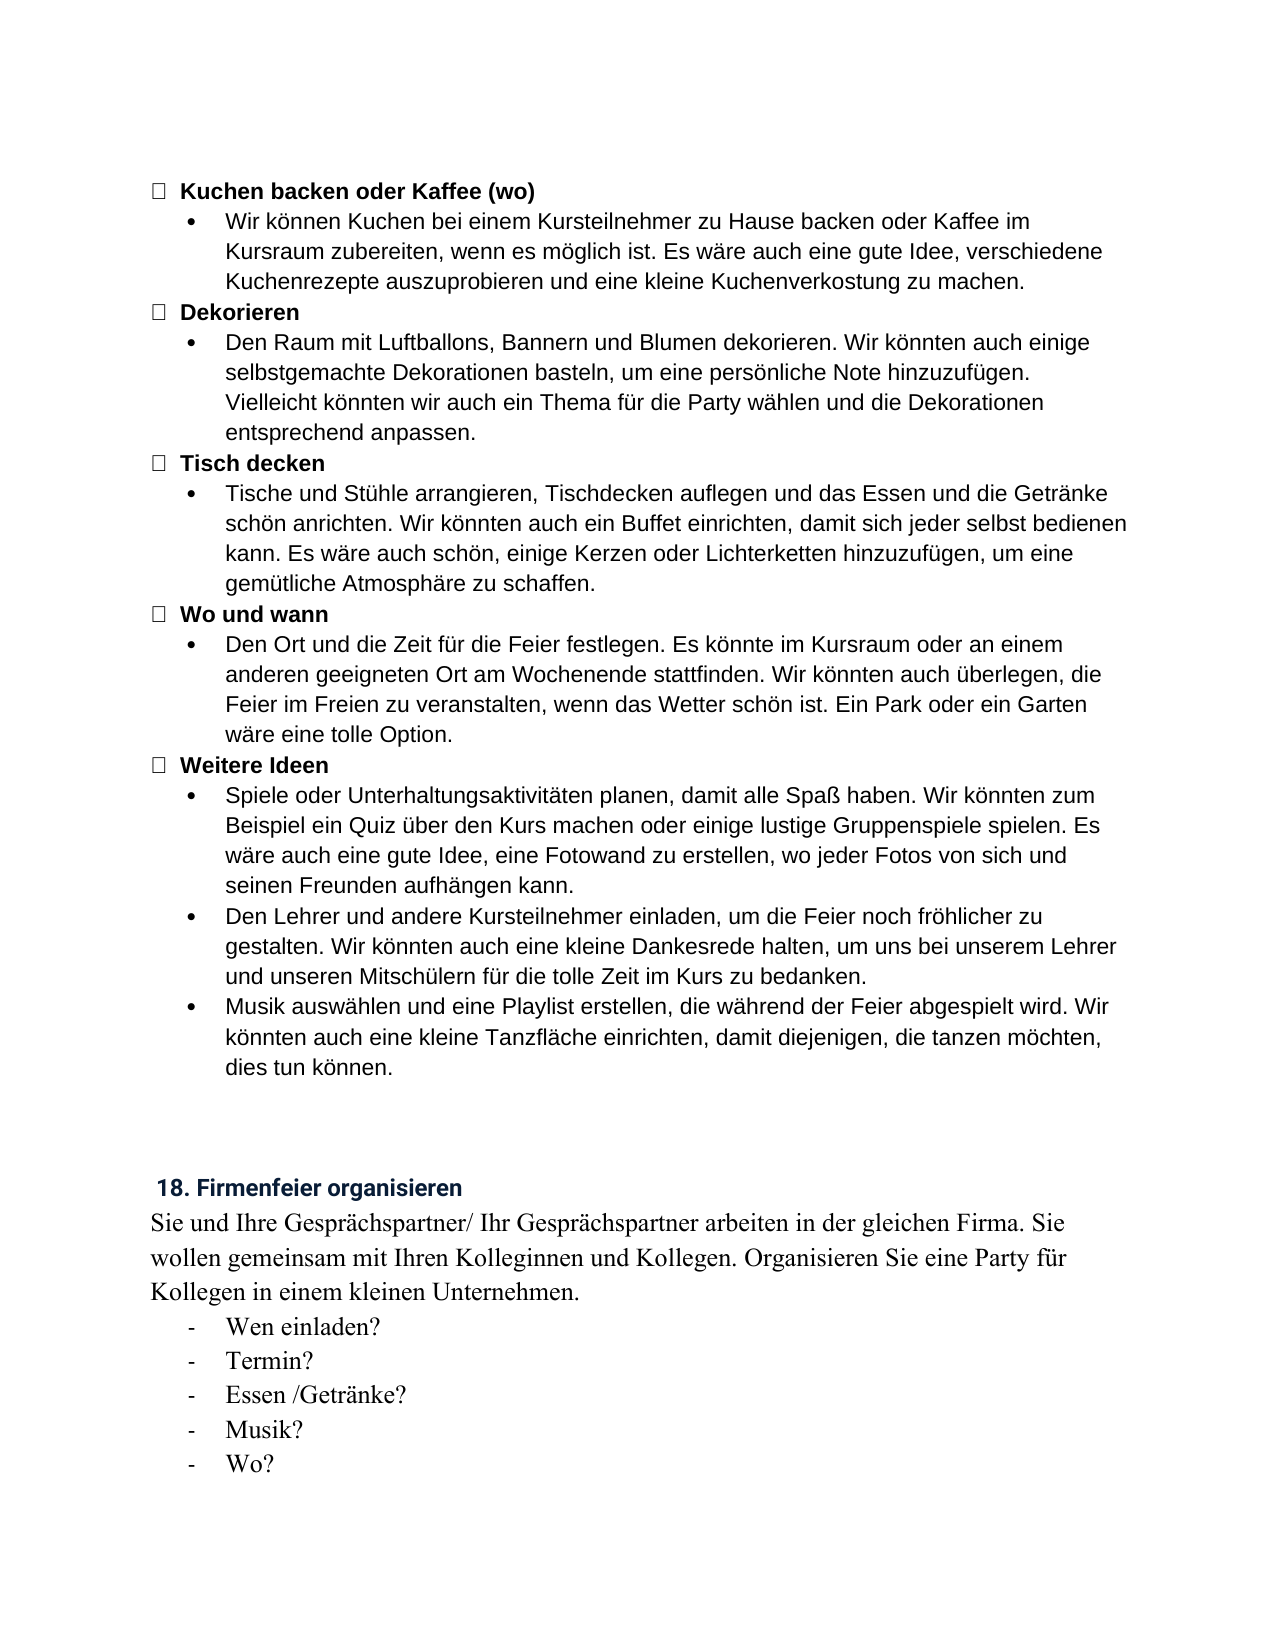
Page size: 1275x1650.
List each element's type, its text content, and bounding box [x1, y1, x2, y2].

list Wo? [188, 1448, 1128, 1478]
list Musik? [188, 1414, 1128, 1444]
list Wen einladen? [188, 1311, 1128, 1341]
list Spiele oder Unterhaltungsaktivitäten planen, damit alle Spaß haben. Wir könnten zum Beispiel ein Quiz über den Kurs machen oder einige lustige Gruppenspiele spielen. Es wäre auch eine gute Idee, eine Fotowand zu erstellen, wo jeder Fotos von sich und seinen Freunden aufhängen kann. [188, 782, 1128, 899]
list Termin? [188, 1345, 1128, 1375]
text 18. Firmenfeier organisieren Sie und Ihre Gesprächspartner/ Ihr Gesprächspartner arbeiten in der gleichen Firma. Sie wollen gemeinsam mit Ihren Kolleginnen und Kollegen. Organisieren Sie eine Party für Kollegen in einem kleinen Unternehmen. [150, 1174, 1128, 1306]
list Den Lehrer und andere Kursteilnehmer einladen, um die Feier noch fröhlicher zu gestalten. Wir könnten auch eine kleine Dankesrede halten, um uns bei unserem Lehrer und unseren Mitschülern für die tolle Zeit im Kurs zu bedanken. [188, 903, 1128, 989]
text  Kuchen backen oder Kaffee (wo) [150, 178, 1128, 204]
list Wir können Kuchen bei einem Kursteilnehmer zu Hause backen oder Kaffee im Kursraum zubereiten, wenn es möglich ist. Es wäre auch eine gute Idee, verschiedene Kuchenrezepte auszuprobieren und eine kleine Kuchenverkostung zu machen. [188, 208, 1128, 295]
list Musik auswählen und eine Playlist erstellen, die während der Feier abgespielt wird. Wir könnten auch eine kleine Tanzfläche einrichten, damit diejenigen, die tanzen möchten, dies tun können. [188, 993, 1128, 1080]
text  Weitere Ideen [150, 752, 1128, 778]
text  Dekorieren [150, 298, 1128, 325]
list Den Ort und die Zeit für die Feier festlegen. Es könnte im Kursraum oder an einem anderen geeigneten Ort am Wochenende stattfinden. Wir könnten auch überlegen, die Feier im Freien zu veranstalten, wenn das Wetter schön ist. Ein Park oder ein Garten wäre eine tolle Option. [188, 631, 1128, 748]
text  Tisch decken [150, 449, 1128, 476]
list Essen /Getränke? [188, 1379, 1128, 1409]
text  Wo und wann [150, 601, 1128, 627]
list Den Raum mit Luftballons, Bannern und Blumen dekorieren. Wir könnten auch einige selbstgemachte Dekorationen basteln, um eine persönliche Note hinzuzufügen. Vielleicht könnten wir auch ein Thema für die Party wählen und die Dekorationen entsprechend anpassen. [188, 329, 1128, 446]
list Tische und Stühle arrangieren, Tischdecken auflegen und das Essen und die Getränke schön anrichten. Wir könnten auch ein Buffet einrichten, damit sich jeder selbst bedienen kann. Es wäre auch schön, einige Kerzen oder Lichterketten hinzuzufügen, um eine gemütliche Atmosphäre zu schaffen. [188, 480, 1128, 597]
